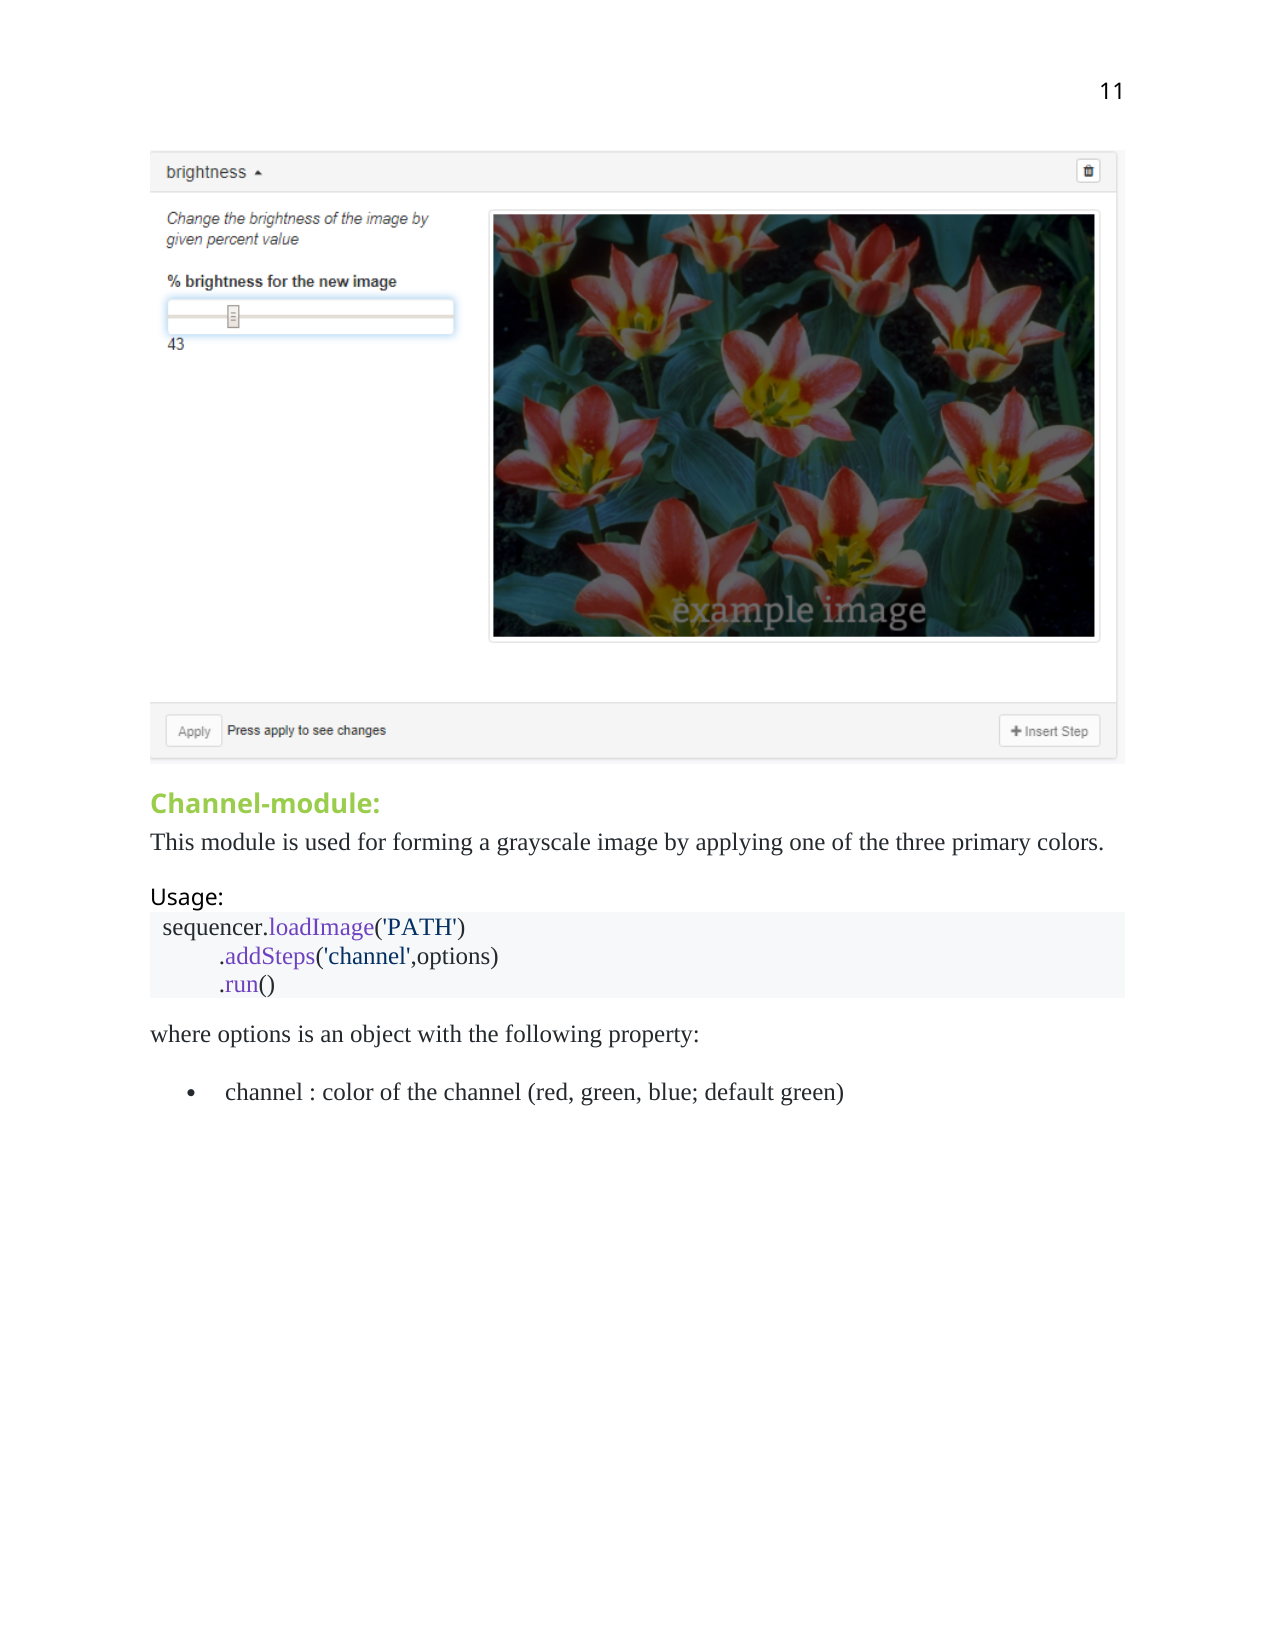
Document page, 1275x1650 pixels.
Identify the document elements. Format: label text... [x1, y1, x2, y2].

text where options is an object with the following property: [150, 1019, 1125, 1048]
text sequencer.loadImage('PATH') [150, 912, 1125, 941]
text Usage: [150, 881, 1125, 912]
text .addSteps('channel',options) [150, 941, 1125, 969]
list channel : color of the channel (red, green, blue; default green) [187, 1077, 1125, 1106]
text .run() [150, 969, 1125, 998]
picture [150, 150, 1125, 764]
text This module is used for forming a grayscale image by applying one of the three primary colors. [150, 827, 1125, 856]
subtitle Channel-module: [150, 784, 1125, 821]
